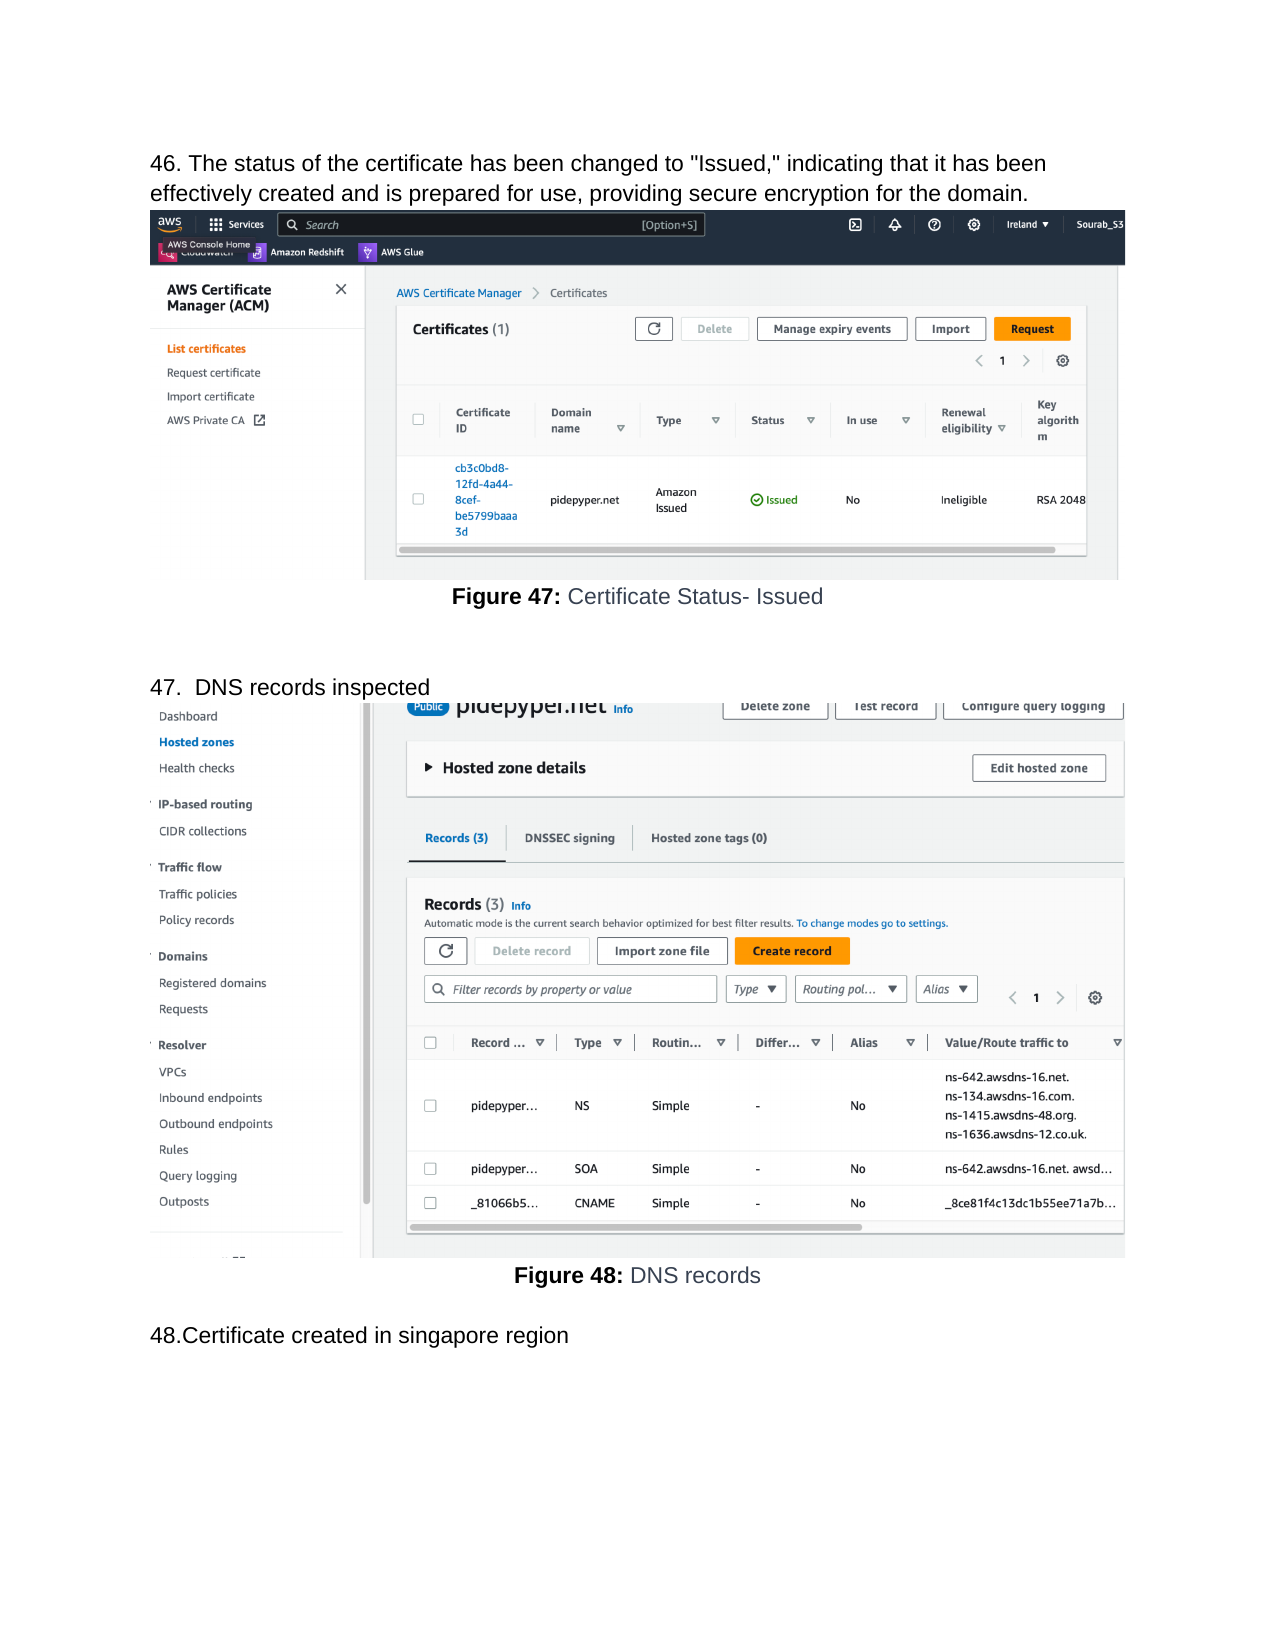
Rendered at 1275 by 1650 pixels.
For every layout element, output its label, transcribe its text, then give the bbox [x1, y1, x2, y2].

text 47. DNS records inspected [150, 674, 1125, 700]
picture [150, 703, 1125, 1258]
text 46. The status of the certificate has been changed to "Issued," indicating that it has been effectively created and is prepared for use, providing secure encryption for the domain. [150, 150, 1125, 207]
text Figure 47: Certificate Status- Issued [150, 583, 1125, 609]
picture [150, 210, 1125, 580]
text Figure 48: DNS records [150, 1262, 1125, 1288]
text 48.Certificate created in singapore region [150, 1322, 1125, 1349]
